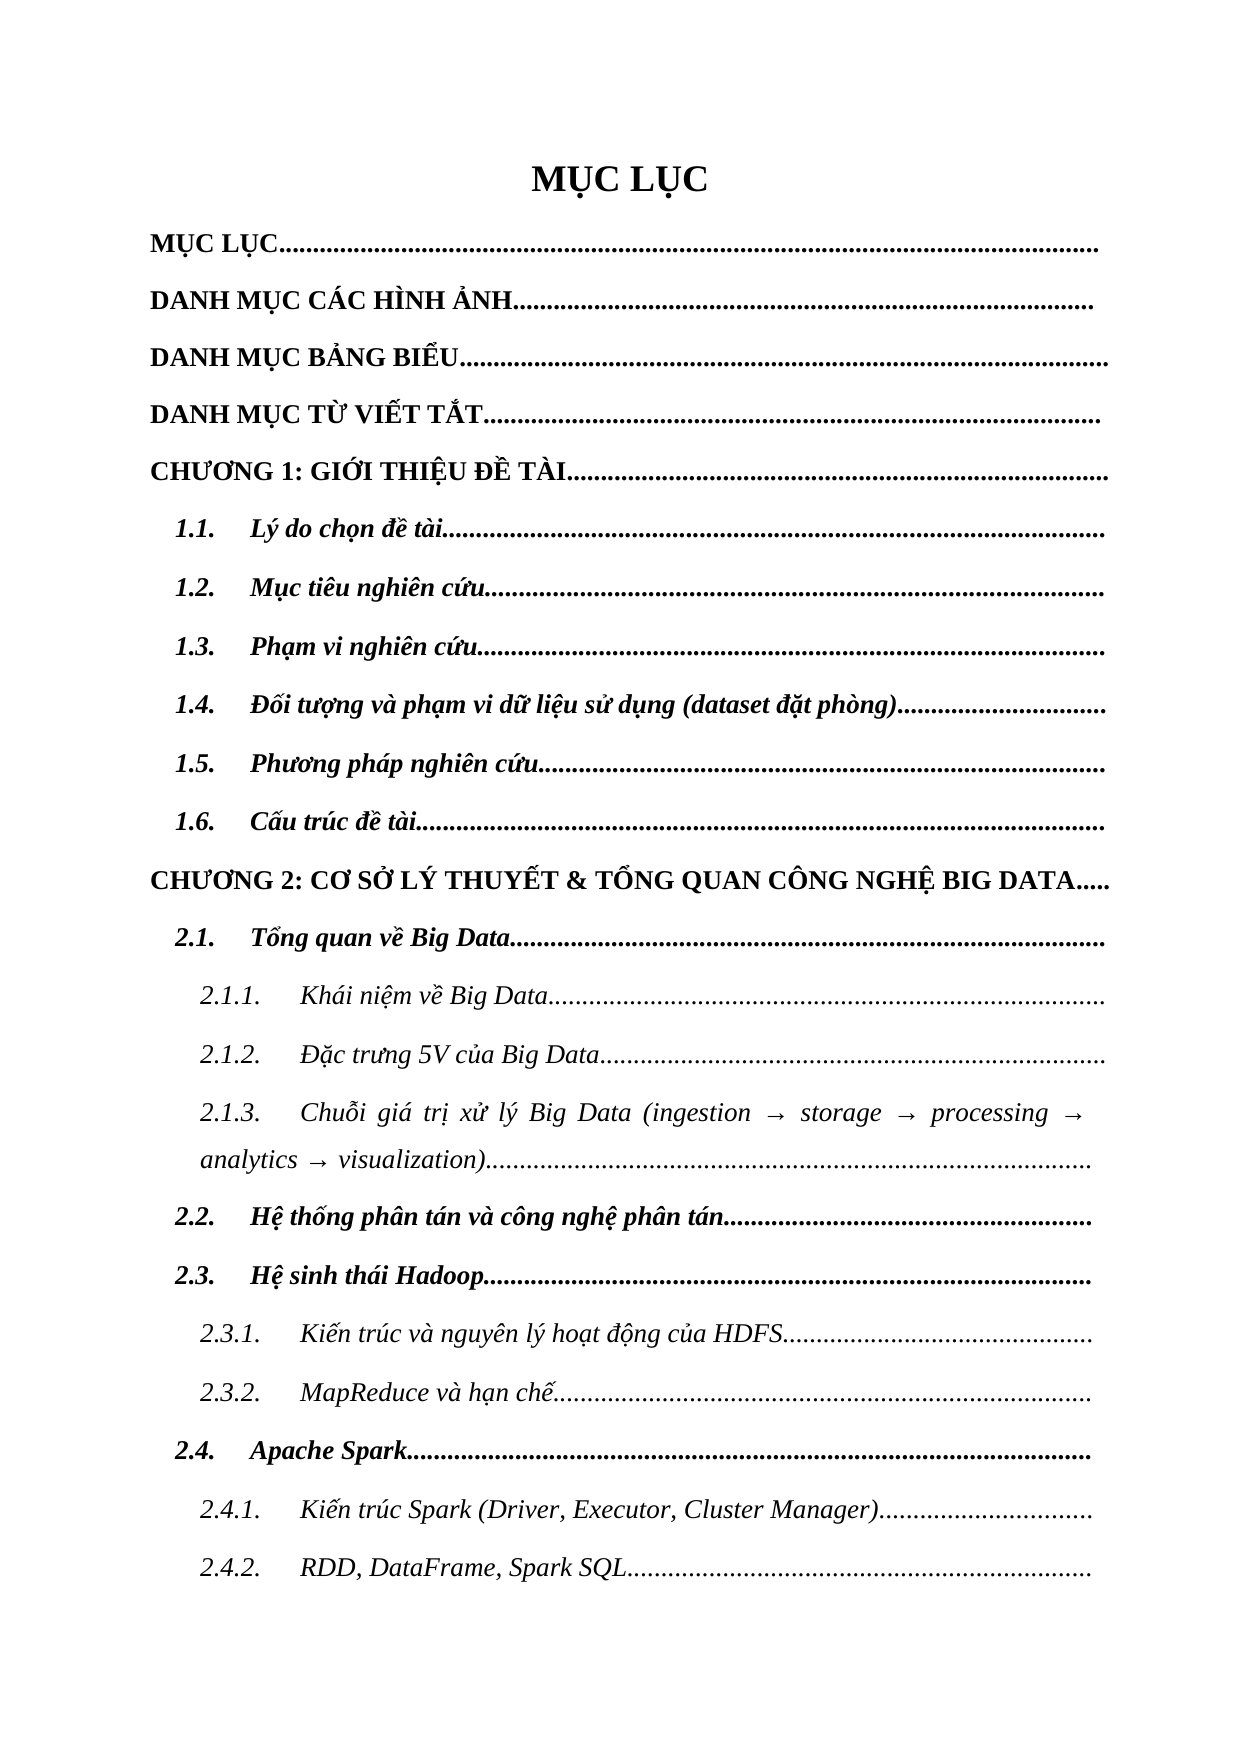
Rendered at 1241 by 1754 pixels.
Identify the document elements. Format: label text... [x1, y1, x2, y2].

text CHƯƠNG 1: GIỚI THIỆU ĐỀ TÀI 1 [150, 456, 1090, 487]
text CHƯƠNG 2: CƠ SỞ LÝ THUYẾT & TỔNG QUAN CÔNG NGHỆ BIG DATA 8 [150, 864, 1090, 895]
text 2.1.3. Chuỗi giá trị xử lý Big Data (ingestion → storage → processing → analytics → visualization) 10 [200, 1097, 1090, 1174]
text 2.3.2. MapReduce và hạn chế 16 [200, 1376, 1090, 1407]
text 1.5. Phương pháp nghiên cứu 5 [175, 747, 1090, 778]
text DANH MỤC BẢNG BIỂU x [150, 341, 1090, 372]
text 2.4. Apache Spark 17 [175, 1434, 1090, 1466]
text 2.3.1. Kiến trúc và nguyên lý hoạt động của HDFS 14 [200, 1317, 1090, 1348]
text 1.6. Cấu trúc đề tài 6 [175, 805, 1090, 836]
text DANH MỤC CÁC HÌNH ẢNH vii [150, 284, 1090, 315]
text 1.4. Đối tượng và phạm vi dữ liệu sử dụng (dataset đặt phòng) 3 [175, 688, 1090, 719]
text 2.2. Hệ thống phân tán và công nghệ phân tán 11 [175, 1200, 1090, 1231]
text DANH MỤC TỪ VIẾT TẮT xi [150, 398, 1090, 429]
text 1.1. Lý do chọn đề tài 1 [175, 513, 1090, 544]
text 2.1.2. Đặc trưng 5V của Big Data 9 [200, 1038, 1090, 1069]
text 2.4.2. RDD, DataFrame, Spark SQL 19 [200, 1552, 1090, 1583]
text 1.2. Mục tiêu nghiên cứu 1 [175, 571, 1090, 602]
text 2.1. Tổng quan về Big Data 8 [175, 921, 1090, 952]
text 2.4.1. Kiến trúc Spark (Driver, Executor, Cluster Manager) 18 [200, 1493, 1090, 1524]
text MỤC LỤC iii [150, 227, 1090, 258]
text 2.3. Hệ sinh thái Hadoop 13 [175, 1259, 1090, 1290]
subtitle MỤC LỤC [150, 156, 1090, 199]
text 2.1.1. Khái niệm về Big Data 8 [200, 979, 1090, 1011]
text 1.3. Phạm vi nghiên cứu 2 [175, 630, 1090, 661]
